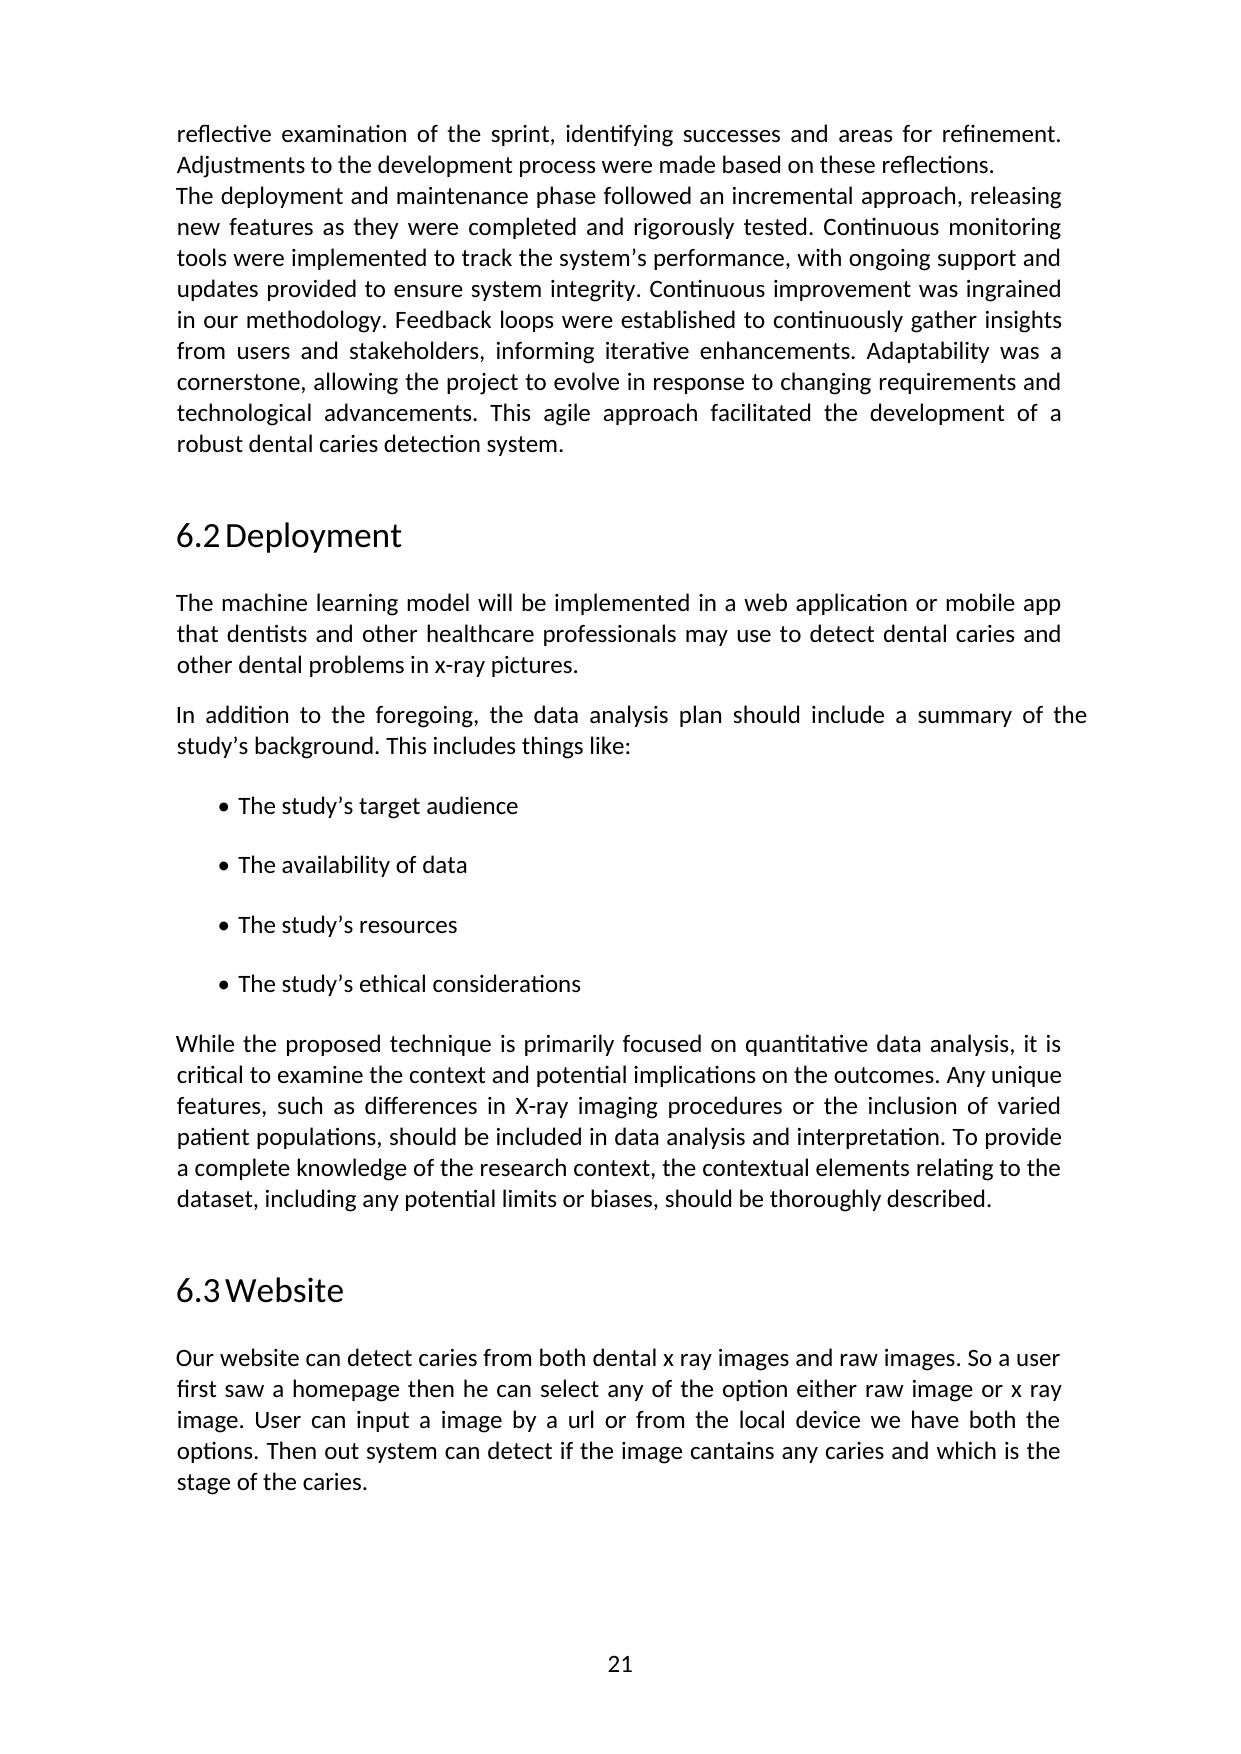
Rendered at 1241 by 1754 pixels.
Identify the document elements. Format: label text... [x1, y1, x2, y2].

text The machine learning model will be implemented in a web application or mobile app that dentists and other healthcare professionals may use to detect dental caries and other dental problems in x-ray pictures. [176, 587, 1063, 680]
list The study’s ethical considerations [217, 968, 1089, 999]
list The study’s target audience [217, 790, 1089, 821]
text Our website can detect caries from both dental x ray images and raw images. So a user first saw a homepage then he can select any of the option either raw image or x ray image. User can input a image by a url or from the local device we have both the options. Then out system can detect if the image cantains any caries and which is the stage of the caries. [176, 1342, 1063, 1497]
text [176, 118, 1063, 180]
text In addition to the foregoing, the data analysis plan should include a summary of the study’s background. This includes things like: [176, 699, 1089, 761]
list The availability of data [217, 849, 1089, 880]
subtitle 6.2 Deployment [176, 513, 1092, 556]
text The deployment and maintenance phase followed an incremental approach, releasing new features as they were completed and rigorously tested. Continuous monitoring tools were implemented to track the system’s performance, with ongoing support and updates provided to ensure system integrity. Continuous improvement was ingrained in our methodology. Feedback loops were established to continuously gather insights from users and stakeholders, informing iterative enhancements. Adaptability was a cornerstone, allowing the project to evolve in response to changing requirements and technological advancements. This agile approach facilitated the development of a robust dental caries detection system. [176, 180, 1063, 459]
subtitle 6.3 Website [176, 1268, 1092, 1311]
text While the proposed technique is primarily focused on quantitative data analysis, it is critical to examine the context and potential implications on the outcomes. Any unique features, such as differences in X-ray imaging procedures or the inclusion of varied patient populations, should be included in data analysis and interpretation. To provide a complete knowledge of the research context, the contextual elements relating to the dataset, including any potential limits or biases, should be thoroughly described. [176, 1028, 1063, 1214]
list The study’s resources [217, 909, 1089, 939]
